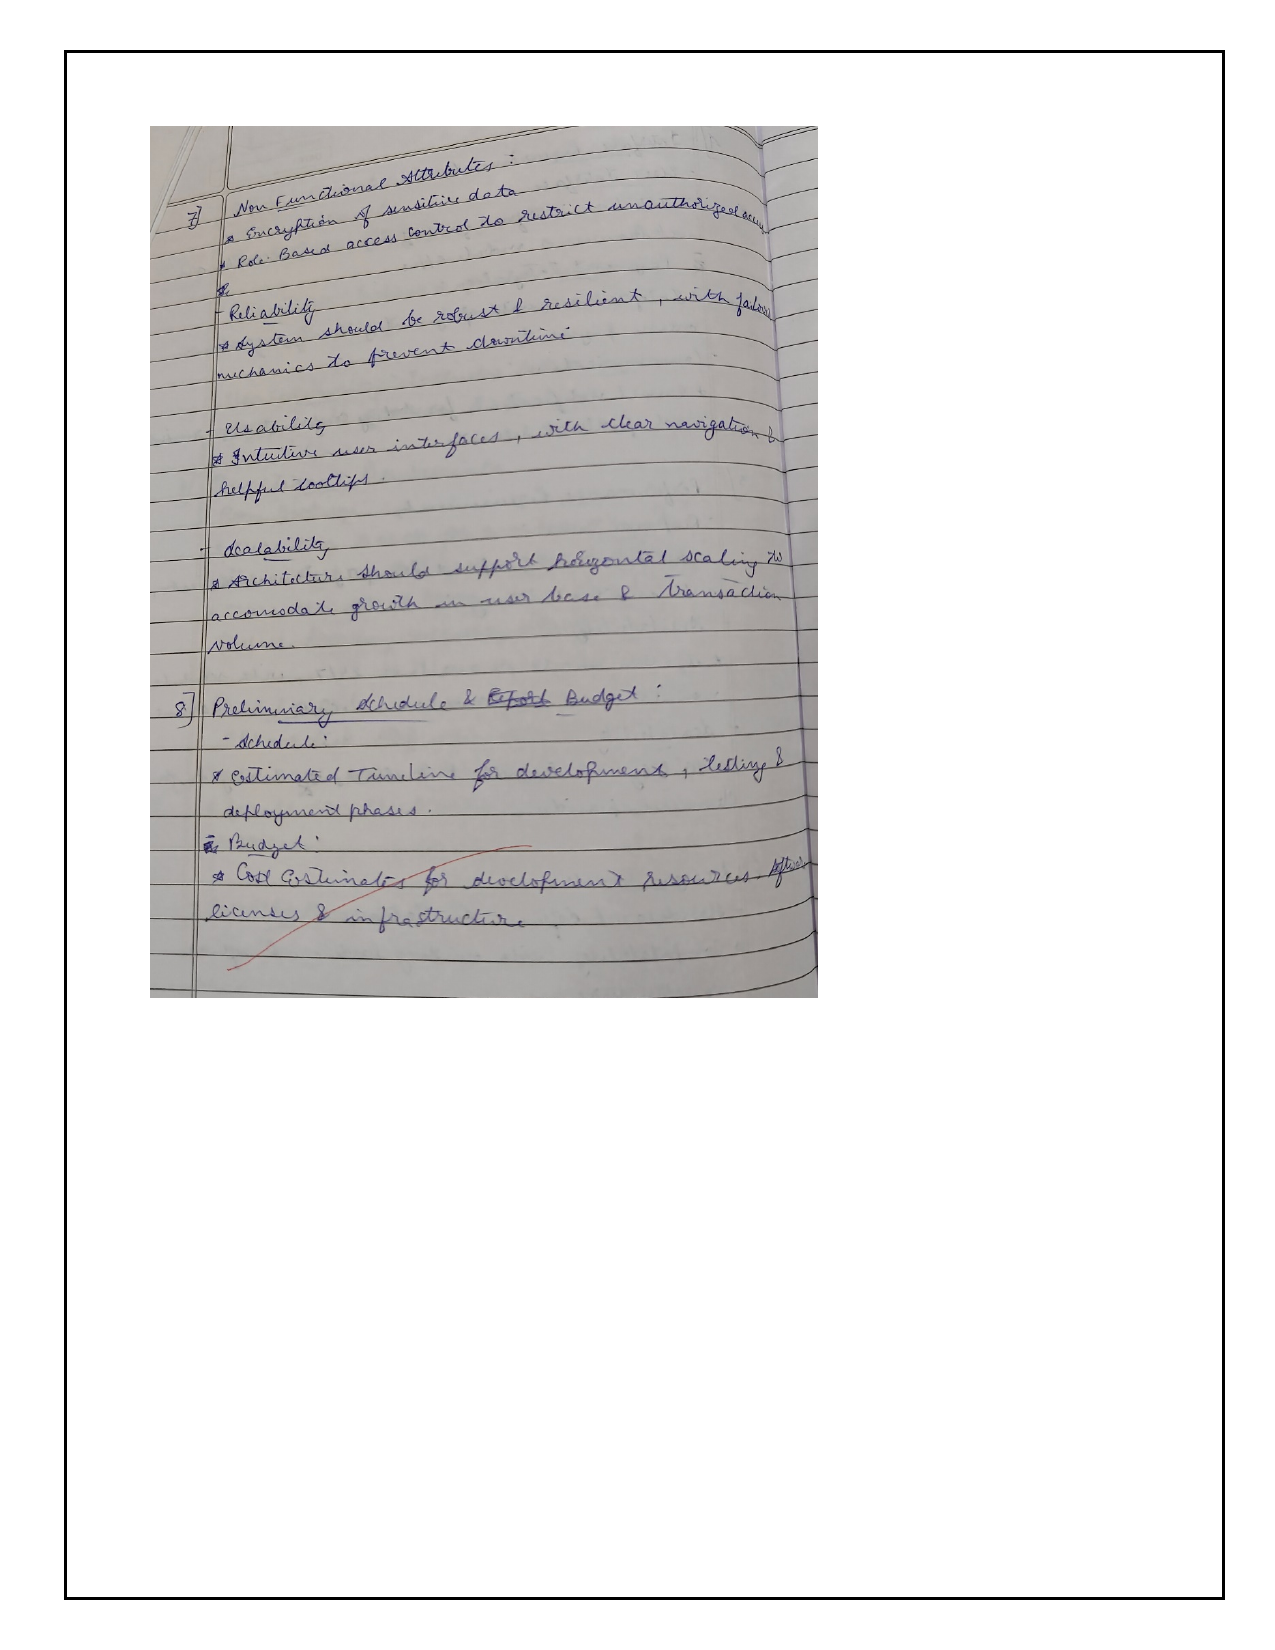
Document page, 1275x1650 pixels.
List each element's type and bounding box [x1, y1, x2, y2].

picture [150, 126, 818, 998]
